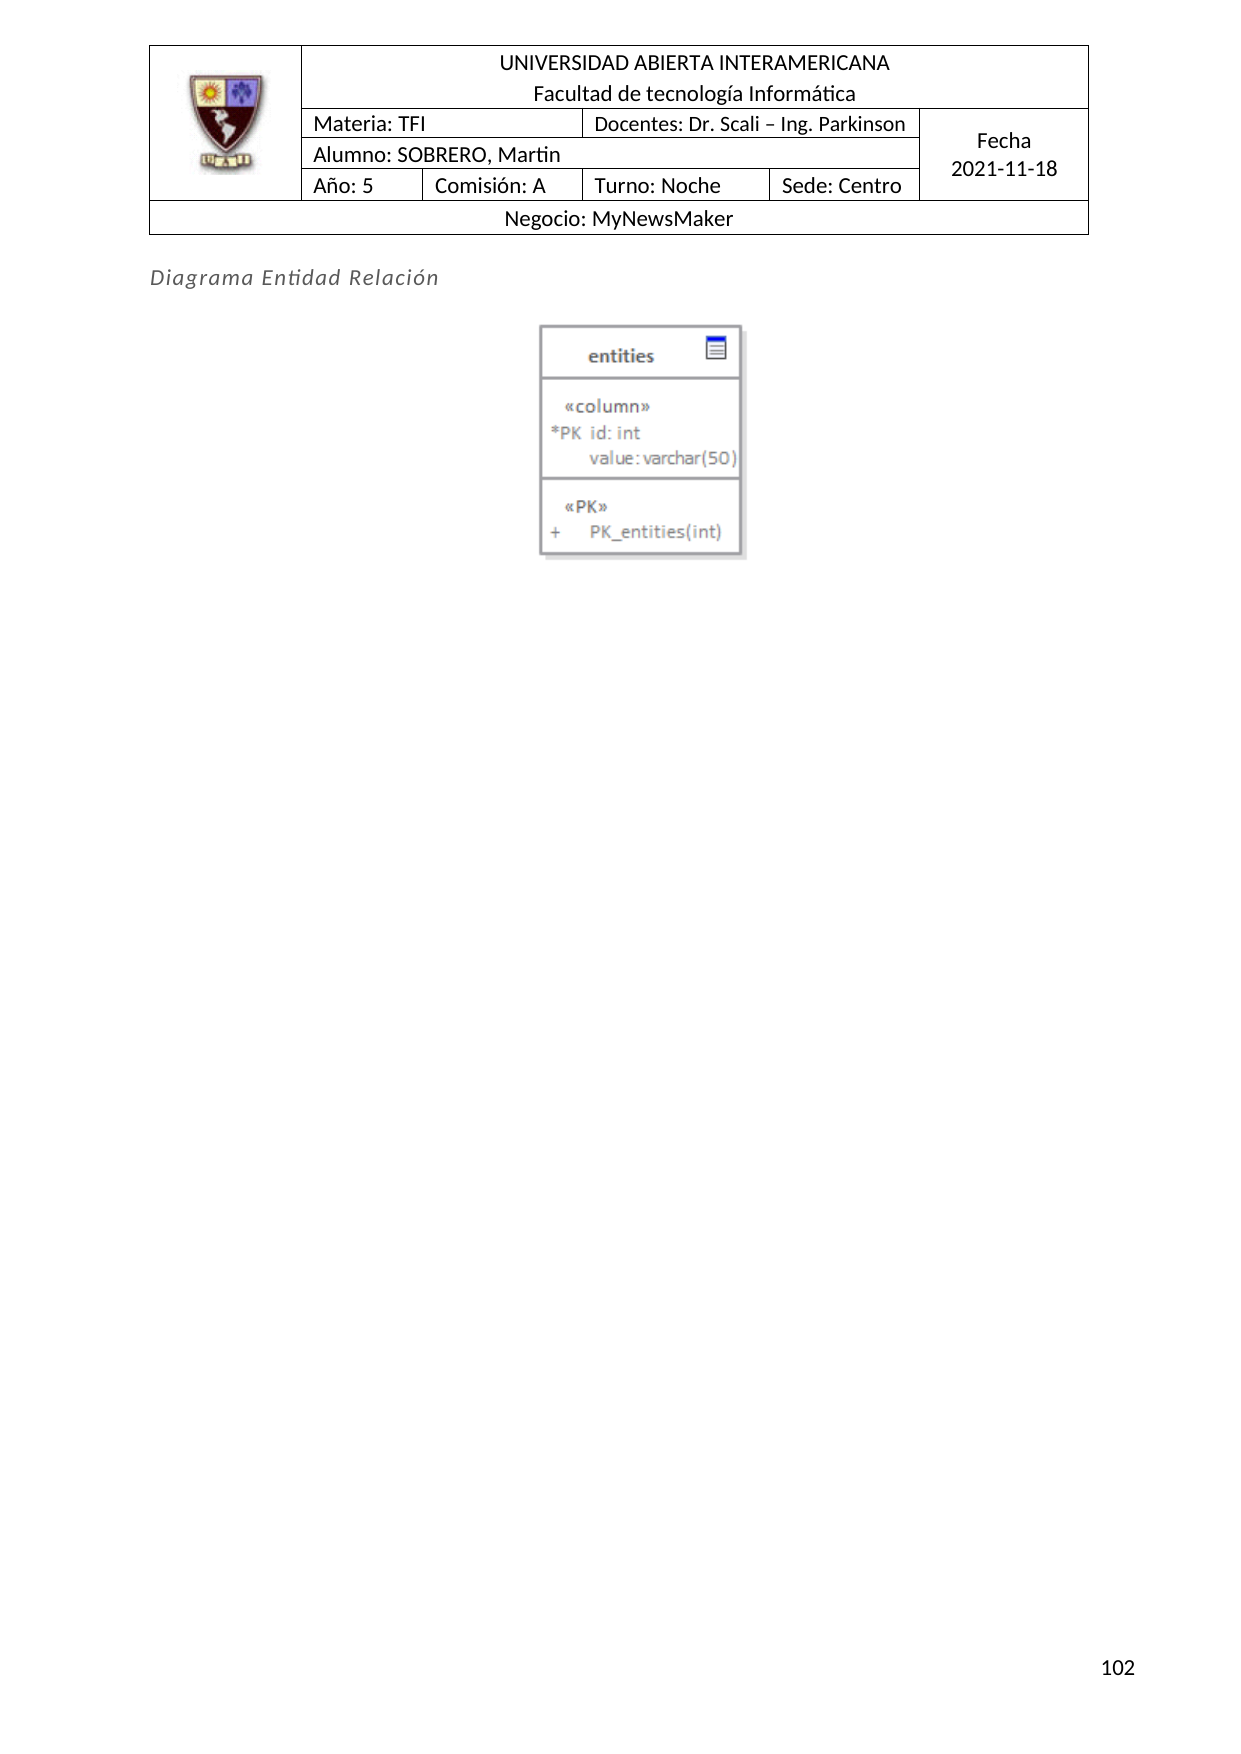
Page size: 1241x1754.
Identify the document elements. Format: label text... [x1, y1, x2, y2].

subtitle Diagrama Entidad Relación [150, 263, 1135, 291]
picture [175, 67, 276, 180]
picture [531, 311, 755, 568]
